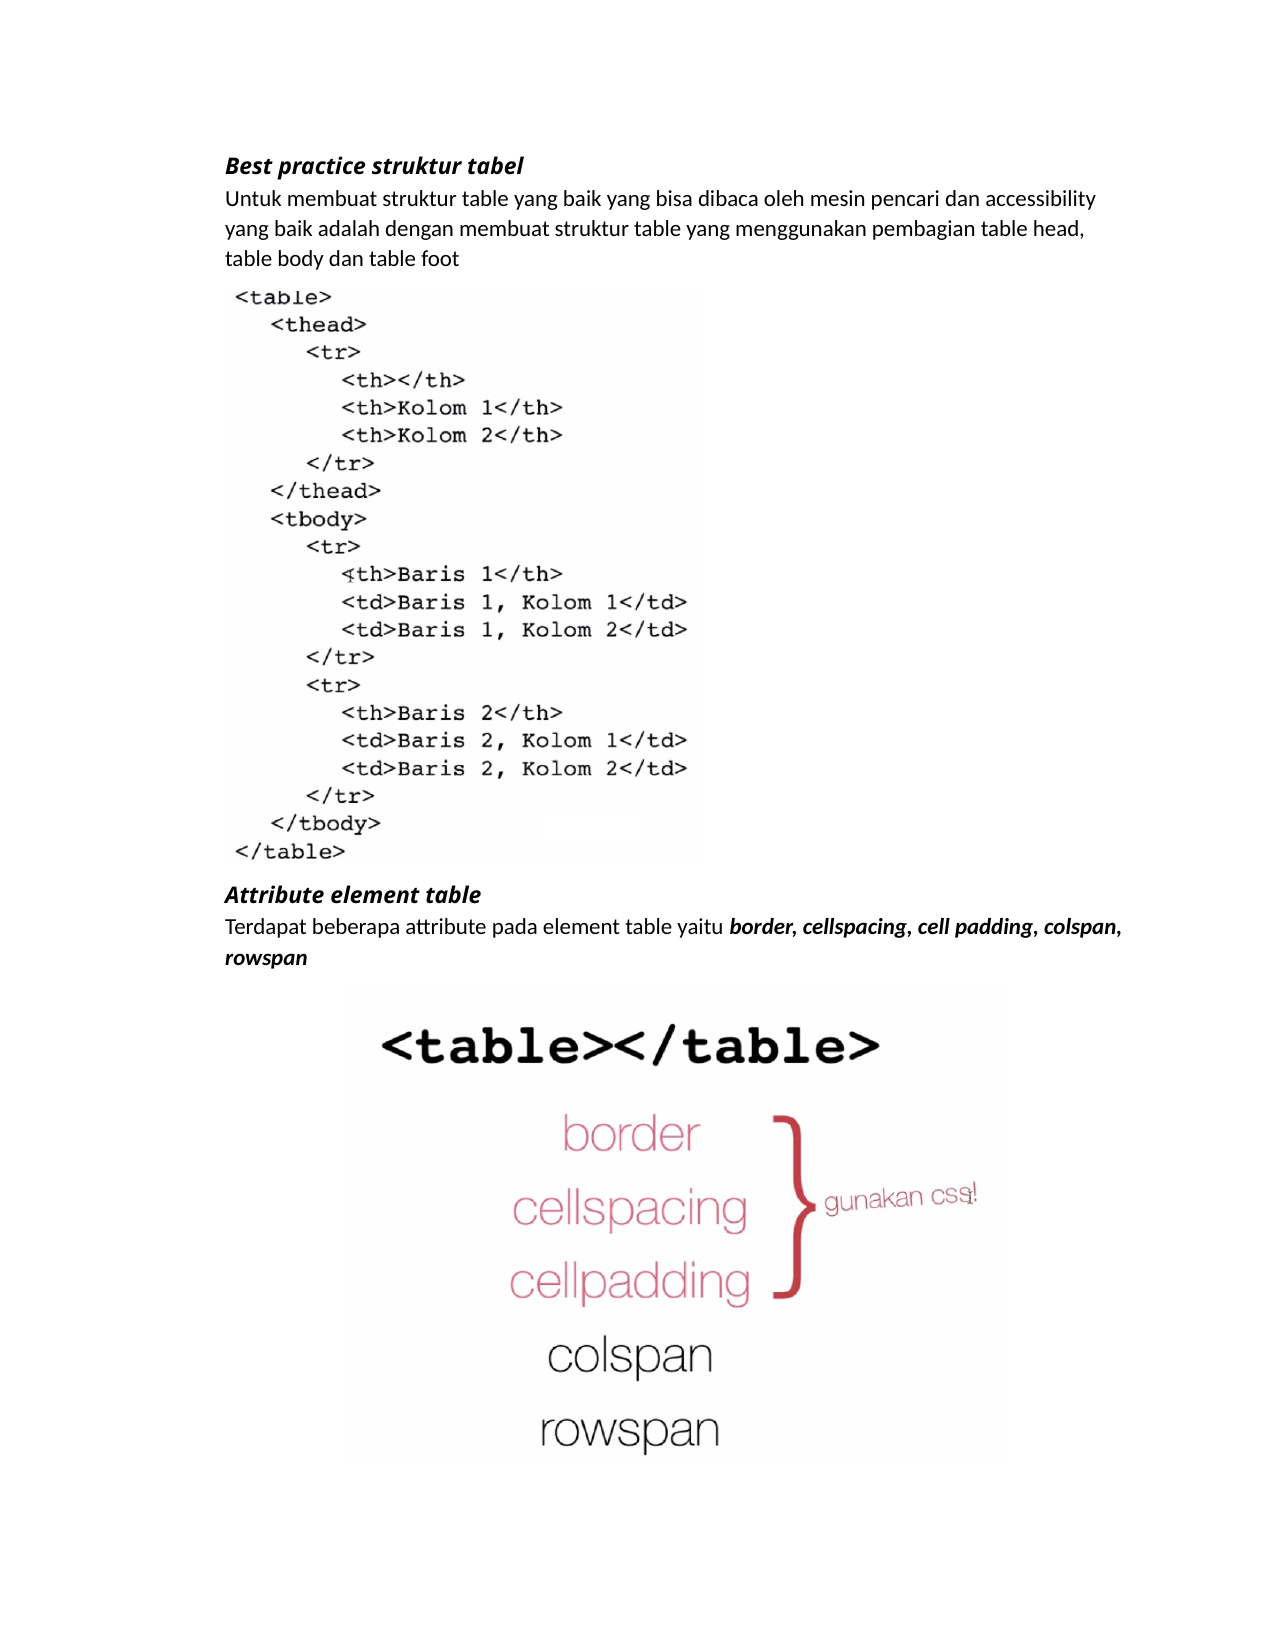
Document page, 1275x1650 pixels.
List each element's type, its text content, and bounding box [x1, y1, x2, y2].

text Untuk membuat struktur table yang baik yang bisa dibaca oleh mesin pencari dan accessibility yang baik adalah dengan membuat struktur table yang menggunakan pembagian table head, table body dan table foot [225, 184, 1125, 272]
text Terdapat beberapa attribute pada element table yaitu border, cellspacing, cell padding, colspan, rowspan [225, 912, 1125, 971]
picture [343, 989, 1007, 1459]
subtitle Best practice struktur tabel [150, 150, 1125, 181]
picture [225, 291, 702, 860]
subtitle Attribute element table [225, 879, 1125, 910]
